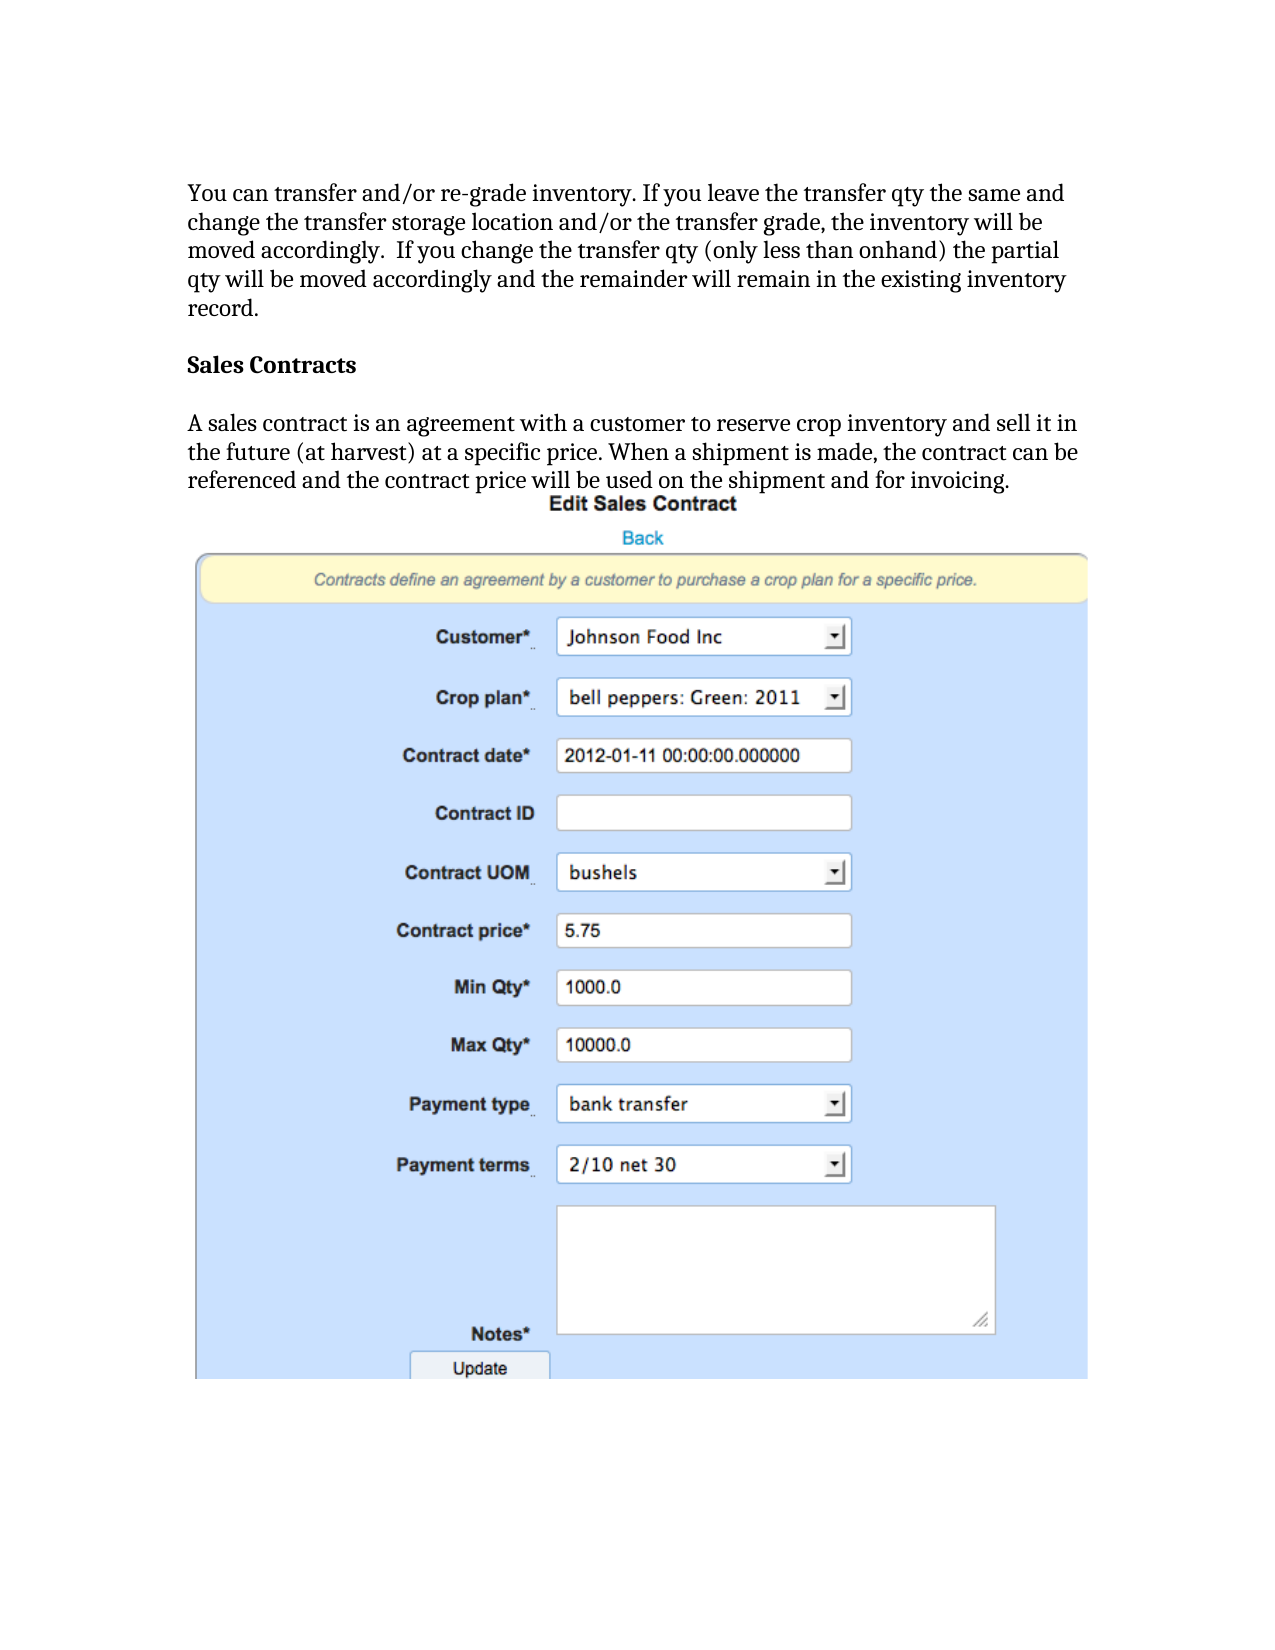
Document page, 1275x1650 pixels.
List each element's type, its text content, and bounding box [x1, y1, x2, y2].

text Sales Contracts [187, 351, 1087, 380]
text A sales contract is an agreement with a customer to reserve crop inventory and sell it in the future (at harvest) at a specific price. When a shipment is made, the contract can be referenced and the contract price will be used on the shipment and for invoicing. [187, 409, 1087, 495]
text You can transfer and/or re-grade inventory. If you leave the transfer qty the same and change the transfer storage location and/or the transfer grade, the inventory will be moved accordingly. If you change the transfer qty (only less than onhand) the partial qty will be moved accordingly and the remainder will remain in the existing inventory record. [187, 179, 1087, 322]
picture [187, 495, 1088, 1379]
